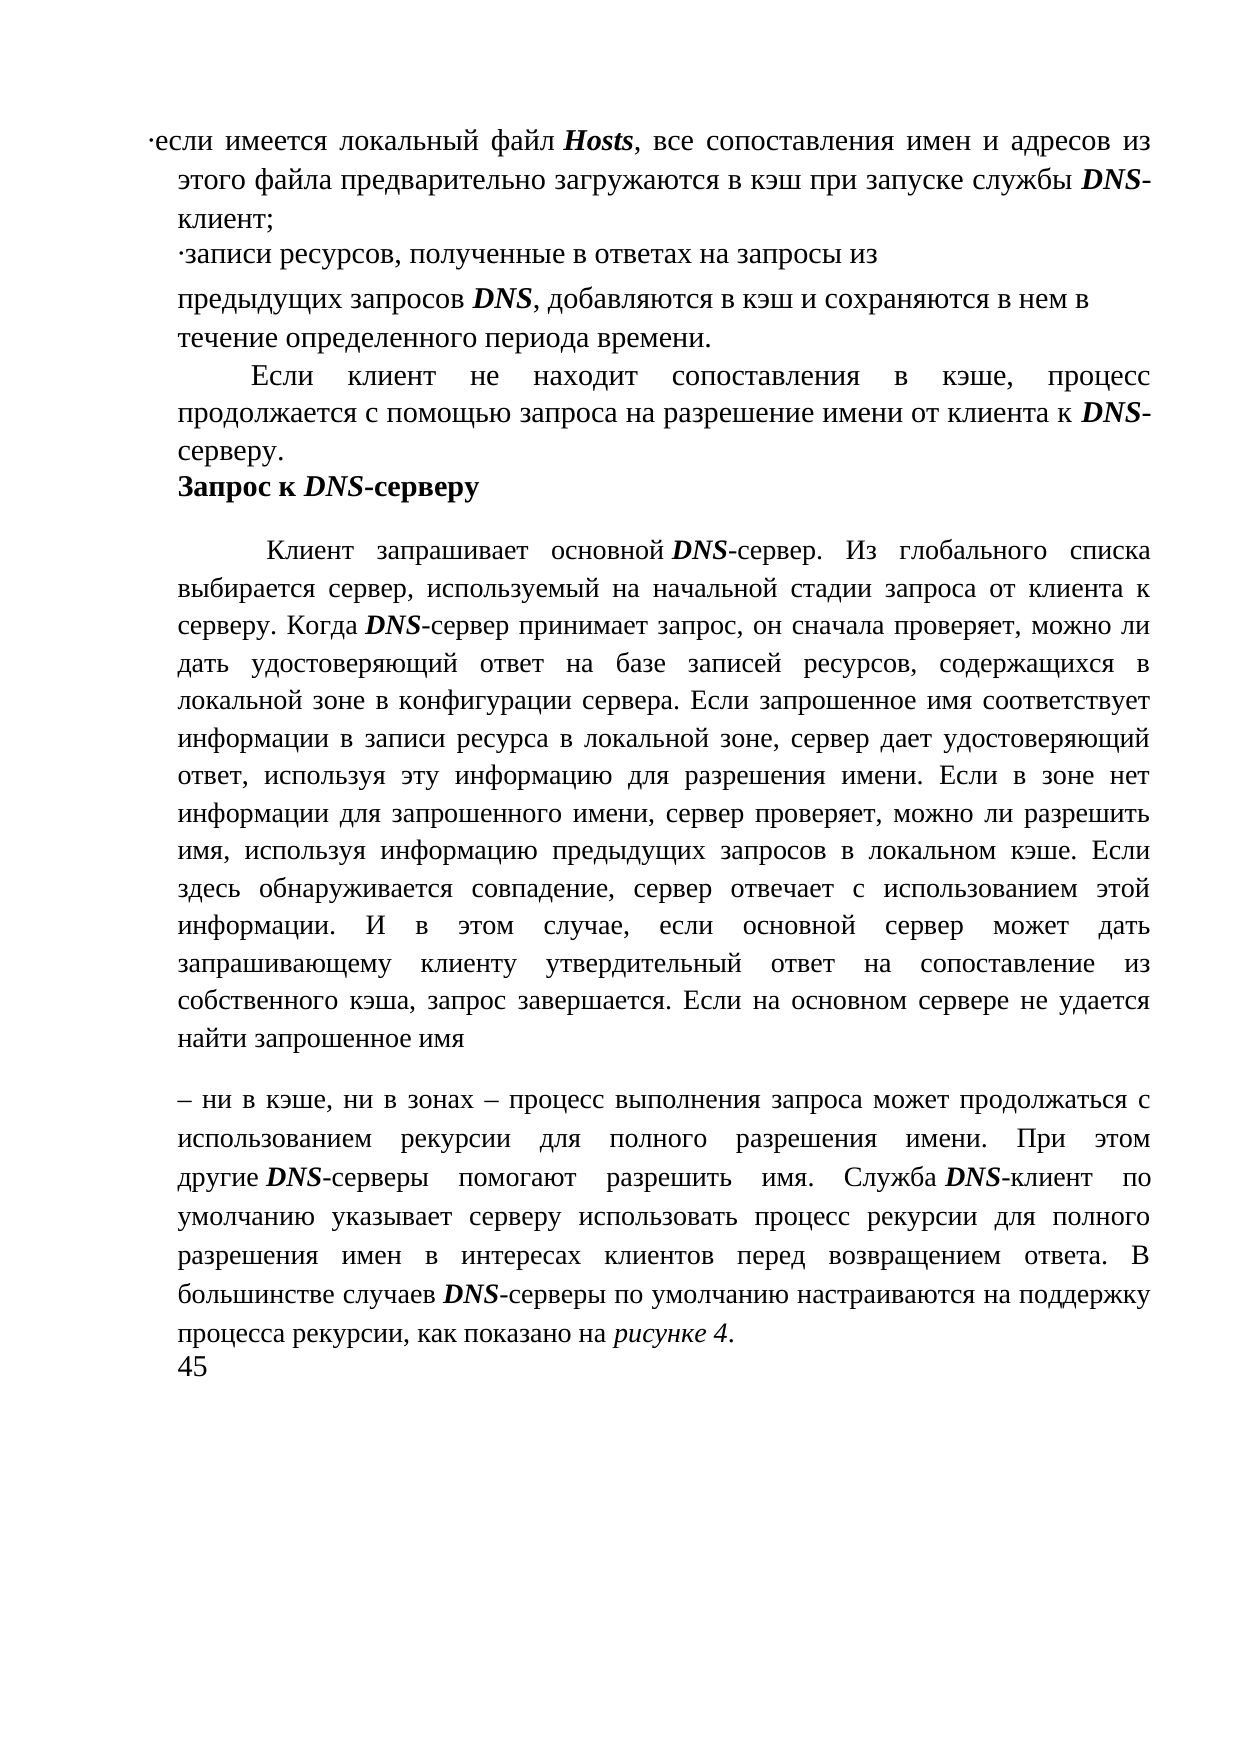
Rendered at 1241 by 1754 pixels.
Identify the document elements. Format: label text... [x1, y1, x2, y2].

text – ни в кэше, ни в зонах – процесс выполнения запроса может продолжаться с использованием рекурсии для полного разрешения имени. При этом другие DNS-серверы помогают разрешить имя. Служба DNS-клиент по умолчанию указывает серверу использовать процесс рекурсии для полного разрешения имен в интересах клиентов перед возвращением ответа. В большинстве случаев DNS-серверы по умолчанию настраиваются на поддержку процесса рекурсии, как показано на рисунке 4. [177, 1075, 1152, 1348]
text Клиент запрашивает основной DNS-сервер. Из глобального списка выбирается сервер, используемый на начальной стадии запроса от клиента к серверу. Когда DNS-сервер принимает запрос, он сначала проверяет, можно ли дать удостоверяющий ответ на базе записей ресурсов, содержащихся в локальной зоне в конфигурации сервера. Если запрошенное имя соответствует информации в записи ресурса в локальной зоне, сервер дает удостоверяющий ответ, используя эту информацию для разрешения имени. Если в зоне нет информации для запрошенного имени, сервер проверяет, можно ли разрешить имя, используя информацию предыдущих запросов в локальном кэше. Если здесь обнаруживается совпадение, сервер отвечает с использованием этой информации. И в этом случае, если основной сервер может дать запрашивающему клиенту утвердительный ответ на сопоставление из собственного кэша, запрос завершается. Если на основном сервере не удается найти запрошенное имя [177, 528, 1152, 1053]
text Запрос к DNS-серверу [177, 468, 1152, 503]
text Если клиент не находит сопоставления в кэше, процесс продолжается с помощью запроса на разрешение имени от клиента к DNS- серверу. [177, 354, 1152, 467]
text 45 [177, 1348, 1152, 1383]
text предыдущих запросов DNS, добавляются в кэш и сохраняются в нем в течение определенного периода времени. [177, 276, 1152, 354]
text ∙если имеется локальный файл Hosts, все сопоставления имен и адресов из этого файла предварительно загружаются в кэш при запуске службы DNS-клиент; [147, 118, 1152, 235]
text ∙записи ресурсов, полученные в ответах на запросы из [177, 235, 1152, 270]
